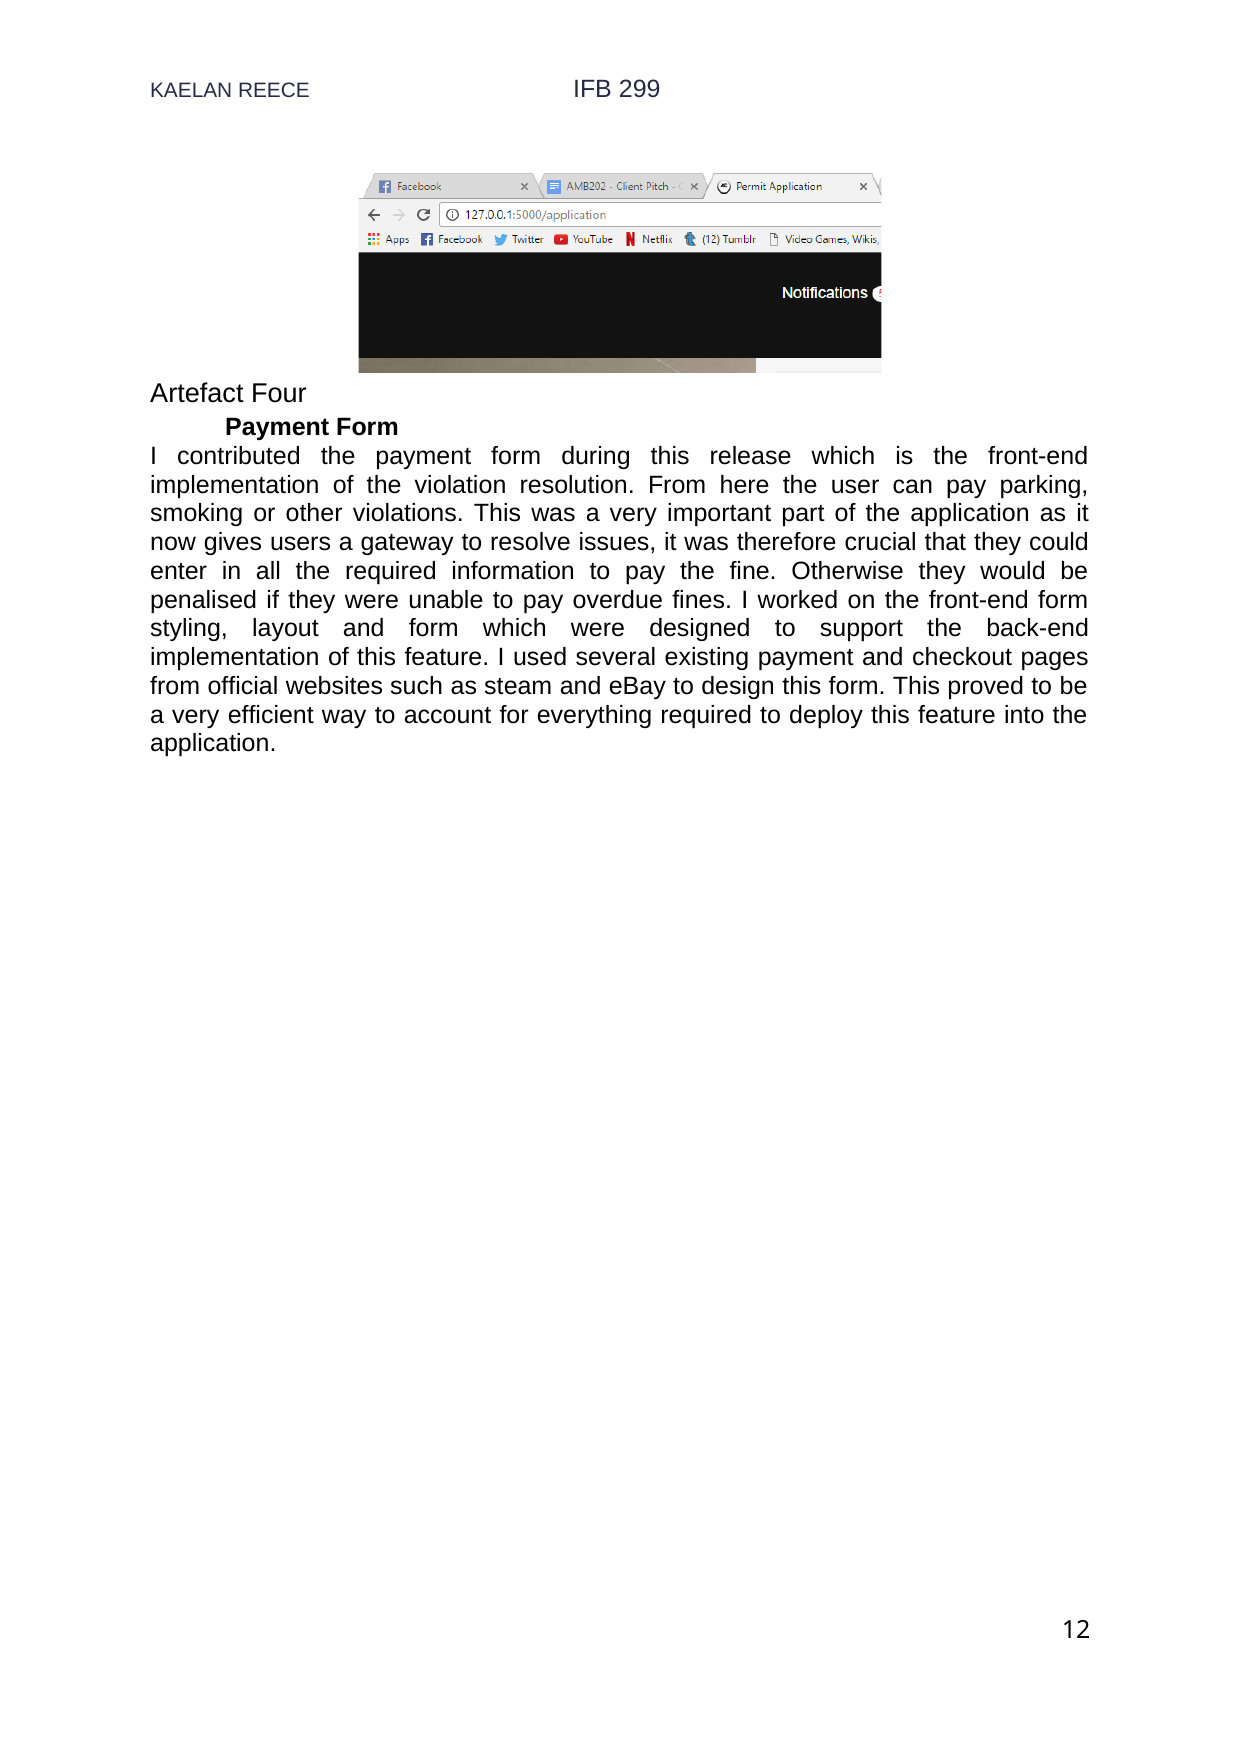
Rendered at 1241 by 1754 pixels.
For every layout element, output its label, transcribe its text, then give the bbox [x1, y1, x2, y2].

picture [358, 173, 882, 373]
subtitle Payment Form [150, 412, 1090, 441]
text I contributed the payment form during this release which is the front-end implementation of the violation resolution. From here the user can pay parking, smoking or other violations. This was a very important part of the application as it now gives users a gateway to resolve issues, it was therefore crucial that they could enter in all the required information to pay the fine. Otherwise they would be penalised if they were unable to pay overdue fines. I worked on the front-end form styling, layout and form which were designed to support the back-end implementation of this feature. I used several existing payment and checkout pages from official websites such as steam and eBay to design this form. This proved to be a very efficient way to account for everything required to deploy this feature into the application. [150, 441, 1090, 757]
subtitle Artefact Four [150, 377, 1090, 408]
